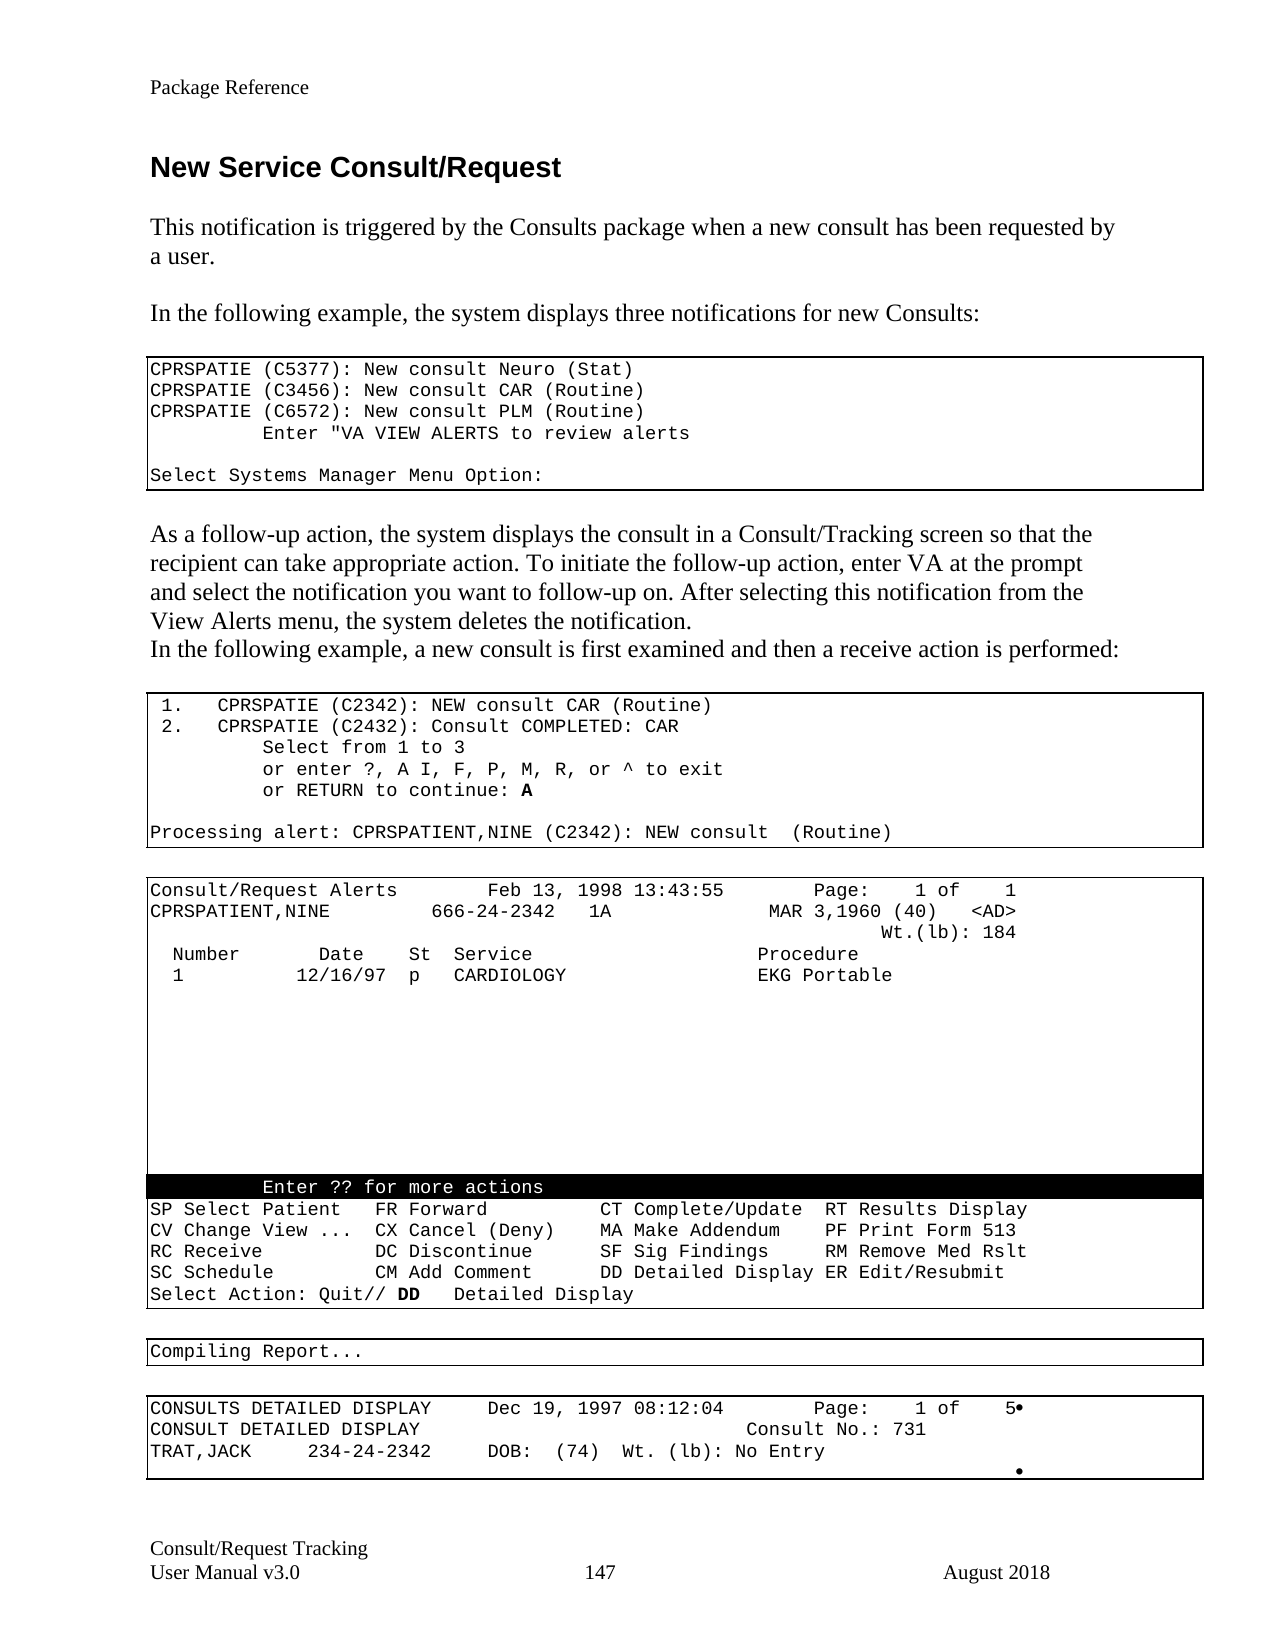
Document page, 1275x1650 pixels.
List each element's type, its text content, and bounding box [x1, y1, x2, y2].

text In the following example, a new consult is first examined and then a receive action is performed: [150, 634, 1125, 663]
subtitle New Service Consult/Request [150, 150, 1125, 183]
text or enter ?, A I, F, P, M, R, or ^ to exit [148, 756, 1202, 777]
text Number Date St Service Procedure [148, 941, 1202, 962]
text or RETURN to continue: A [148, 777, 1202, 802]
text Select from 1 to 3 [148, 734, 1202, 756]
text 1 12/16/97 p CARDIOLOGY EKG Portable [148, 962, 1202, 987]
text 2. CPRSPATIE (C2432): Consult COMPLETED: CAR [148, 713, 1202, 734]
text TRAT,JACK 234-24-2342 DOB: (74) Wt. (lb): No Entry [148, 1438, 1202, 1463]
text Select Action: Quit// DD Detailed Display [148, 1281, 1202, 1308]
text In the following example, the system displays three notifications for new Consults: [150, 298, 1125, 327]
text As a follow-up action, the system displays the consult in a Consult/Tracking screen so that the recipient can take appropriate action. To initiate the follow-up action, enter VA at the prompt and select the notification you want to follow-up on. After selecting this notification from the View Alerts menu, the system deletes the notification. [150, 519, 1125, 634]
text Enter "VA VIEW ALERTS to review alerts [148, 420, 1202, 445]
text CPRSPATIE (C3456): New consult CAR (Routine) [148, 377, 1202, 398]
text SC Schedule CM Add Comment DD Detailed Display ER Edit/Resubmit [148, 1259, 1202, 1281]
text CONSULT DETAILED DISPLAY Consult No.: 731 [148, 1416, 1202, 1438]
text CPRSPATIE (C5377): New consult Neuro (Stat) [148, 358, 1202, 377]
text CV Change View ... CX Cancel (Deny) MA Make Addendum PF Print Form 513 [148, 1217, 1202, 1238]
text Compiling Report... [148, 1340, 1202, 1365]
text Wt.(lb): 184 [148, 919, 1202, 941]
text Processing alert: CPRSPATIENT,NINE (C2342): NEW consult (Routine) [148, 819, 1202, 847]
text Enter ?? for more actions [148, 1174, 1202, 1196]
text SP Select Patient FR Forward CT Complete/Update RT Results Display [148, 1196, 1202, 1217]
text Select Systems Manager Menu Option: [148, 462, 1202, 489]
text CPRSPATIENT,NINE 666-24-2342 1A MAR 3,1960 (40) <AD> [148, 898, 1202, 919]
text RC Receive DC Discontinue SF Sig Findings RM Remove Med Rslt [148, 1238, 1202, 1259]
text CPRSPATIE (C6572): New consult PLM (Routine) [148, 398, 1202, 420]
text This notification is triggered by the Consults package when a new consult has been requested by a user. [150, 212, 1125, 270]
text 1. CPRSPATIE (C2342): NEW consult CAR (Routine) [148, 694, 1202, 713]
text Consult/Request Alerts Feb 13, 1998 13:43:55 Page: 1 of 1 [148, 878, 1202, 898]
text CONSULTS DETAILED DISPLAY Dec 19, 1997 08:12:04 Page: 1 of 5 [148, 1397, 1202, 1416]
